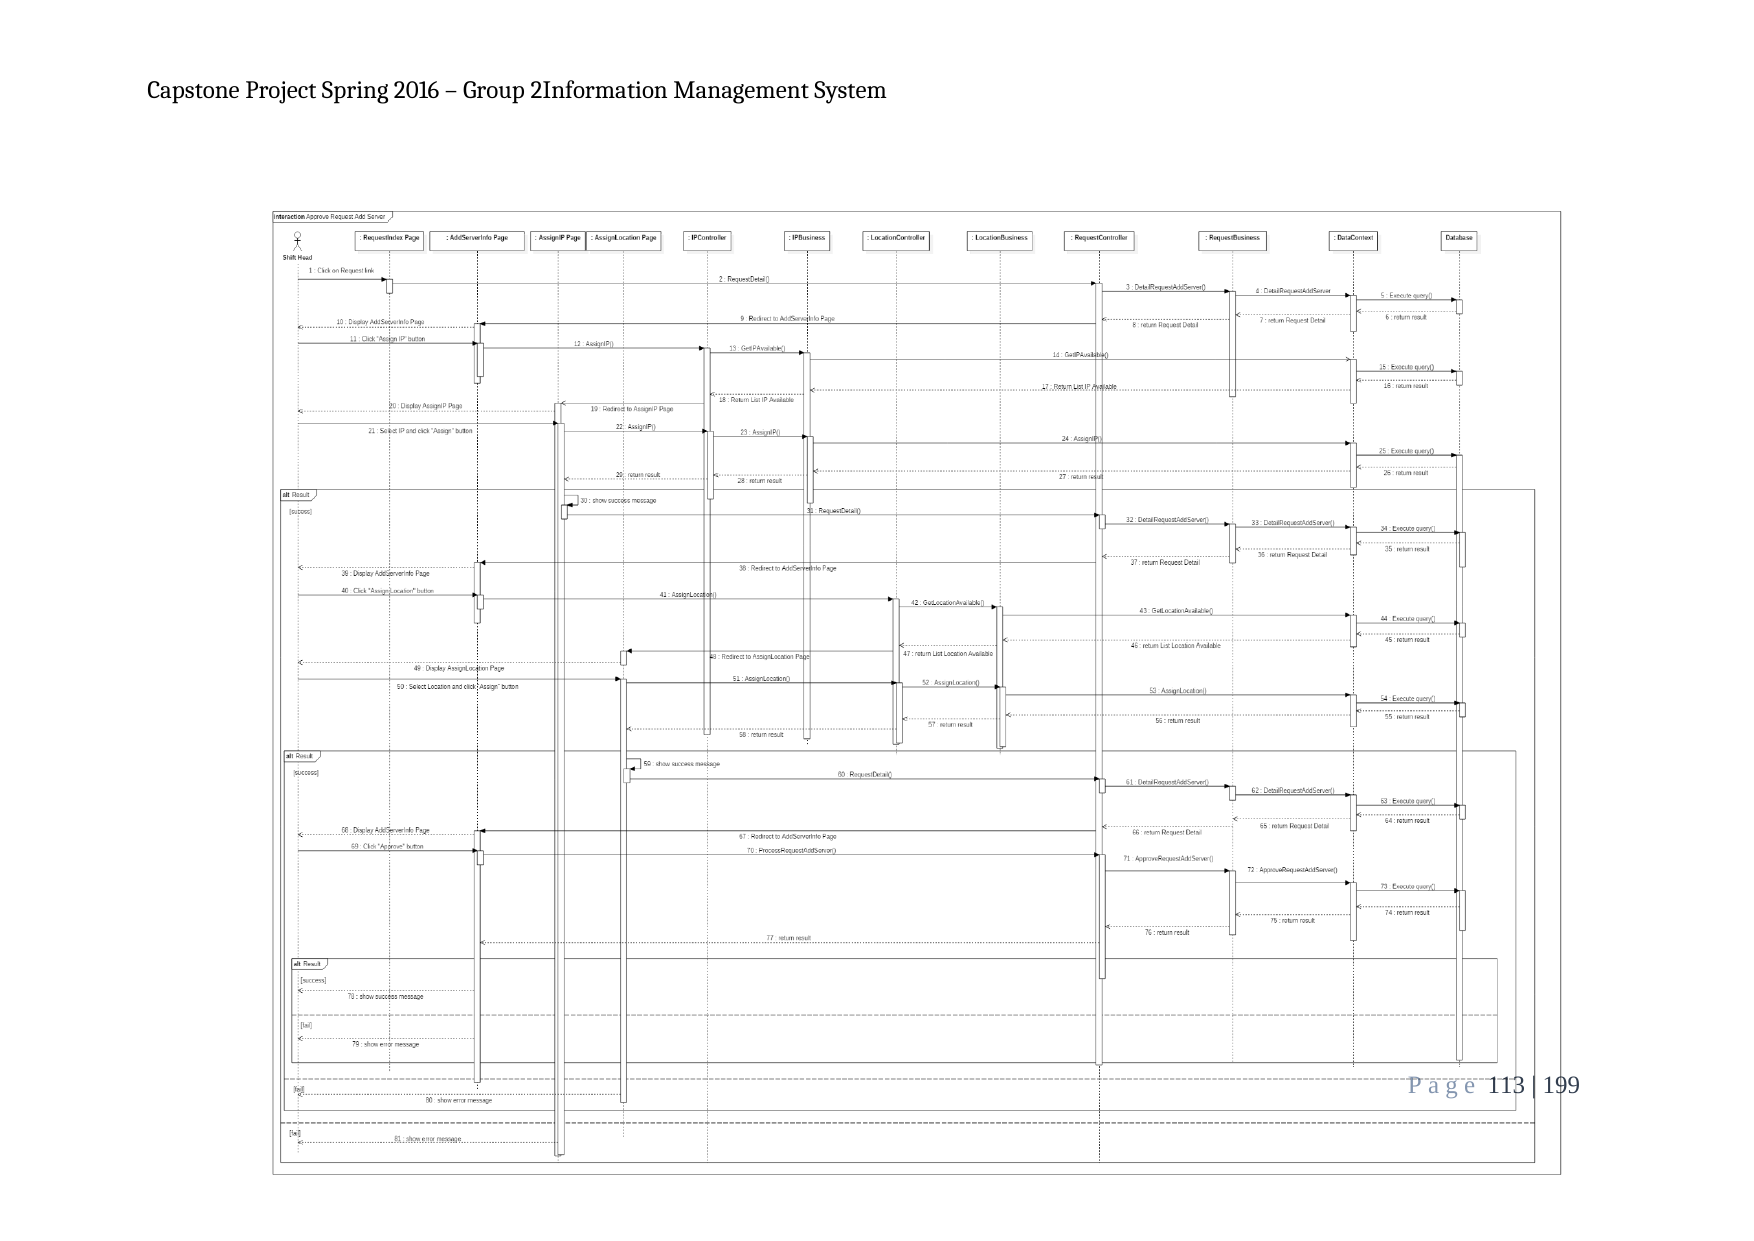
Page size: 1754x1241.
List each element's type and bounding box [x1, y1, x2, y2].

picture [268, 207, 1579, 1194]
